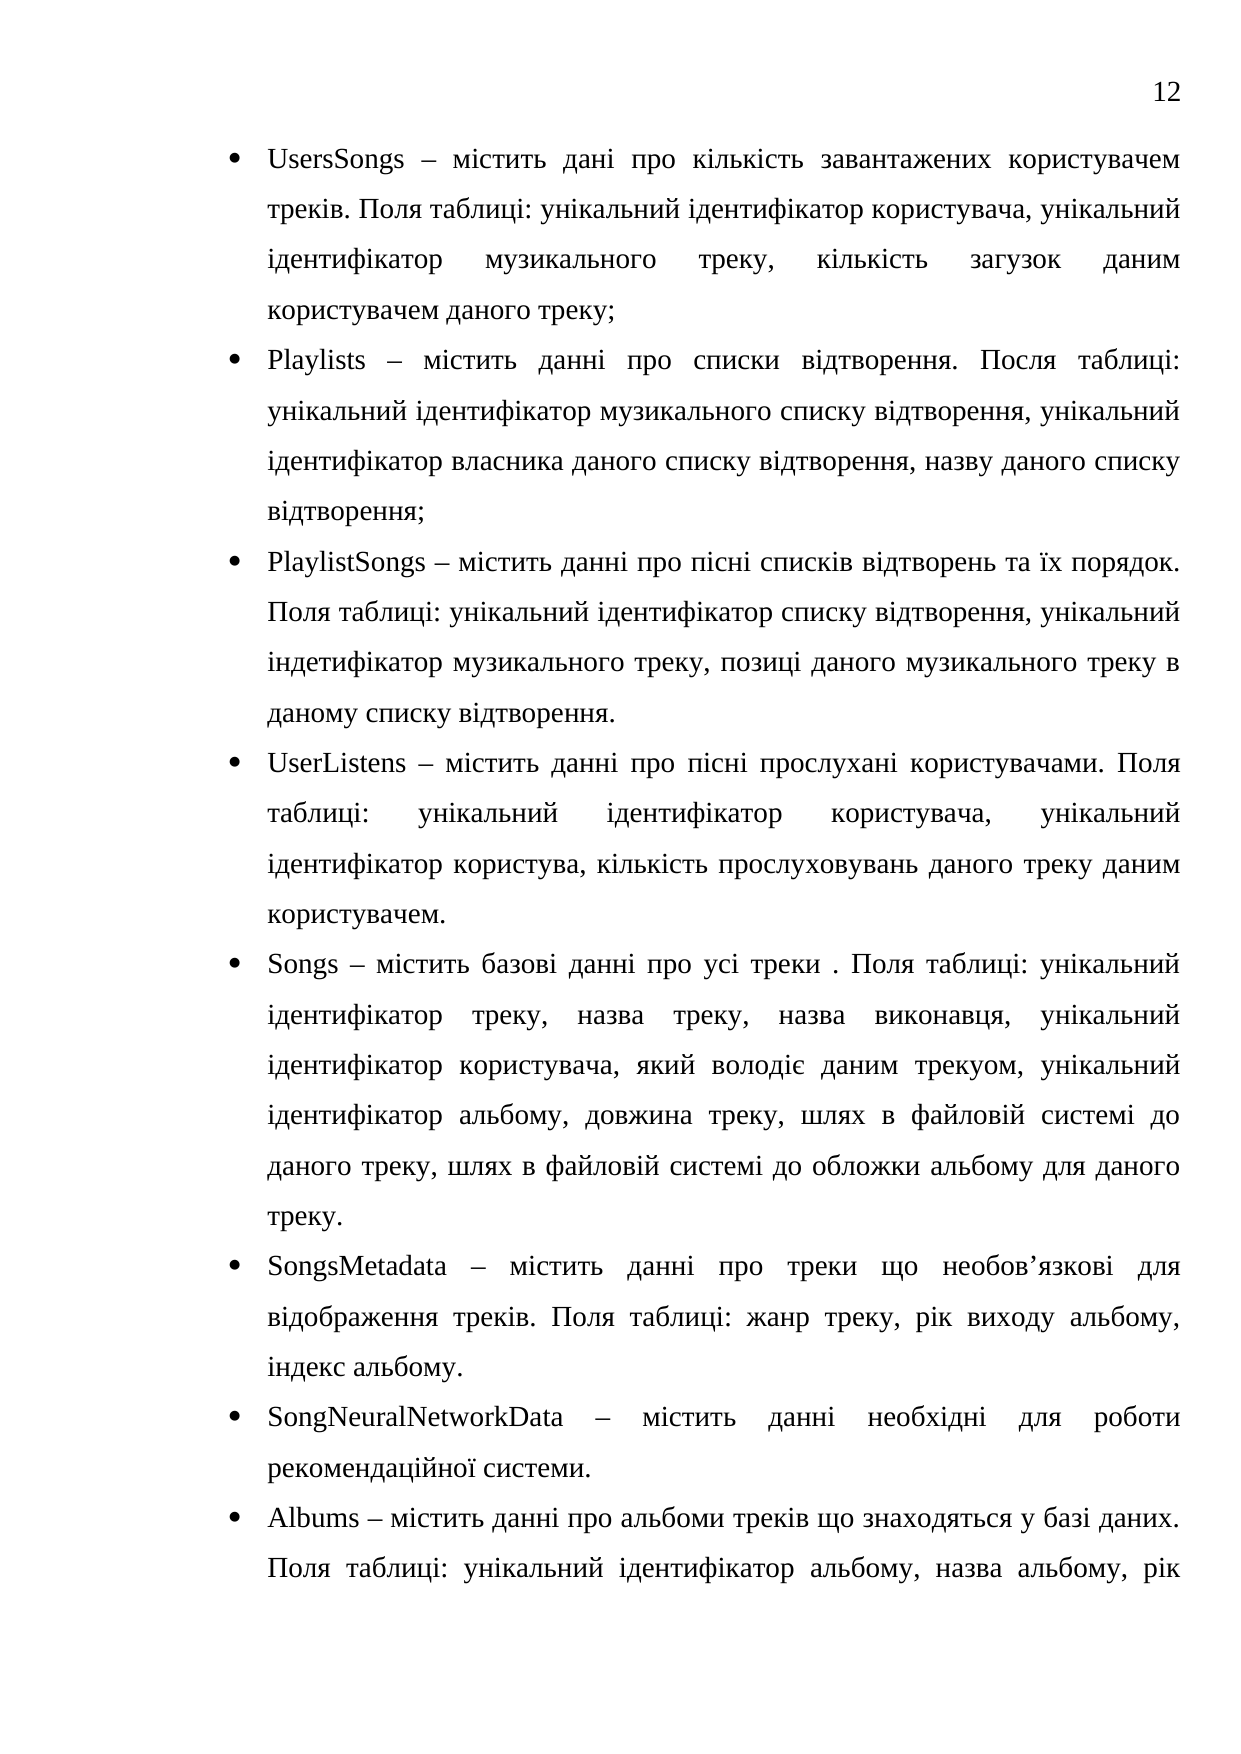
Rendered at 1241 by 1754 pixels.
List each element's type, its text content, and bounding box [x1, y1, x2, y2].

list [229, 1500, 1181, 1584]
list Songs – містить базові данні про усі треки . Поля таблиці: унікальний ідентифікатор треку, назва треку, назва виконавця, унікальний ідентифікатор користувача, який володіє даним трекуом, унікальний ідентифікатор альбому, довжина треку, шлях в файловій системі до даного треку, шлях в файловій системі до обложки альбому для даного треку. [229, 946, 1181, 1232]
list UsersSongs – містить дані про кількість завантажених користувачем треків. Поля таблиці: унікальний ідентифікатор користувача, унікальний ідентифікатор музикального треку, кількість загузок даним користувачем даного треку; [229, 141, 1181, 326]
list PlaylistSongs – містить данні про пісні списків відтворень та їх порядок. Поля таблиці: унікальний ідентифікатор списку відтворення, унікальний індетифікатор музикального треку, позиці даного музикального треку в даному списку відтворення. [229, 544, 1181, 728]
list UserListens – містить данні про пісні прослухані користувачами. Поля таблиці: унікальний ідентифікатор користувача, унікальний ідентифікатор користува, кількість прослуховувань даного треку даним користувачем. [229, 745, 1181, 929]
list SongNeuralNetworkData – містить данні необхідні для роботи рекомендаційної системи. [229, 1399, 1181, 1483]
list Playlists – містить данні про списки відтворення. Посля таблиці: унікальний ідентифікатор музикального списку відтворення, унікальний ідентифікатор власника даного списку відтворення, назву даного списку відтворення; [229, 342, 1181, 527]
list SongsMetadata – містить данні про треки що необов’язкові для відображення треків. Поля таблиці: жанр треку, рік виходу альбому, індекс альбому. [229, 1248, 1181, 1383]
